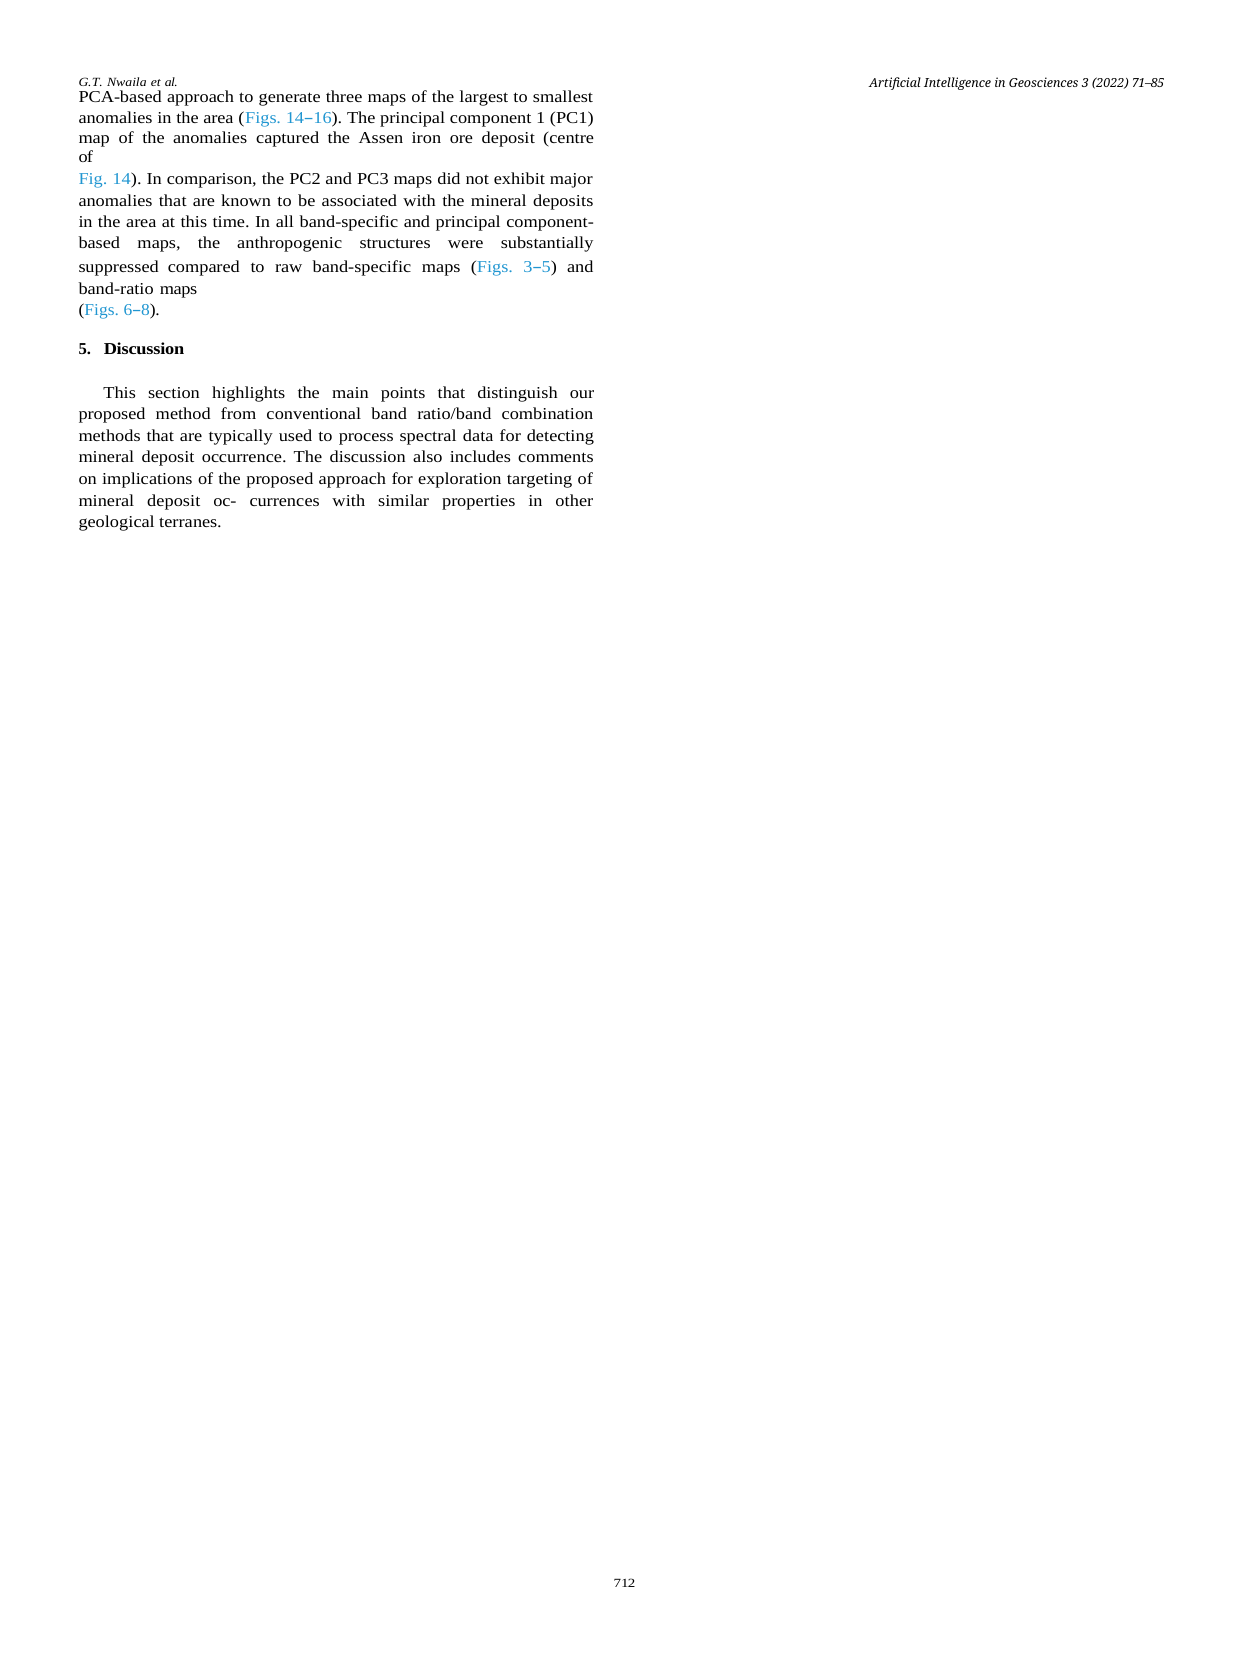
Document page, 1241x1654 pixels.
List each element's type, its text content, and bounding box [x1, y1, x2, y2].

subtitle Discussion [78, 339, 605, 358]
text PCA-based approach to generate three maps of the largest to smallest anomalies in the area (Figs. 14–16). The principal component 1 (PC1) map of the anomalies captured the Assen iron ore deposit (centre of [78, 87, 594, 166]
text Fig. 14). In comparison, the PC2 and PC3 maps did not exhibit major anomalies that are known to be associated with the mineral deposits in the area at this time. In all band-specific and principal component-based maps, the anthropogenic structures were substantially suppressed compared to raw band-specific maps (Figs. 3–5) and band-ratio maps [78, 169, 594, 298]
text This section highlights the main points that distinguish our proposed method from conventional band ratio/band combination methods that are typically used to process spectral data for detecting mineral deposit occurrence. The discussion also includes comments on implications of the proposed approach for exploration targeting of mineral deposit oc- currences with similar properties in other geological terranes. [78, 383, 594, 531]
text (Figs. 6–8). [78, 300, 605, 319]
